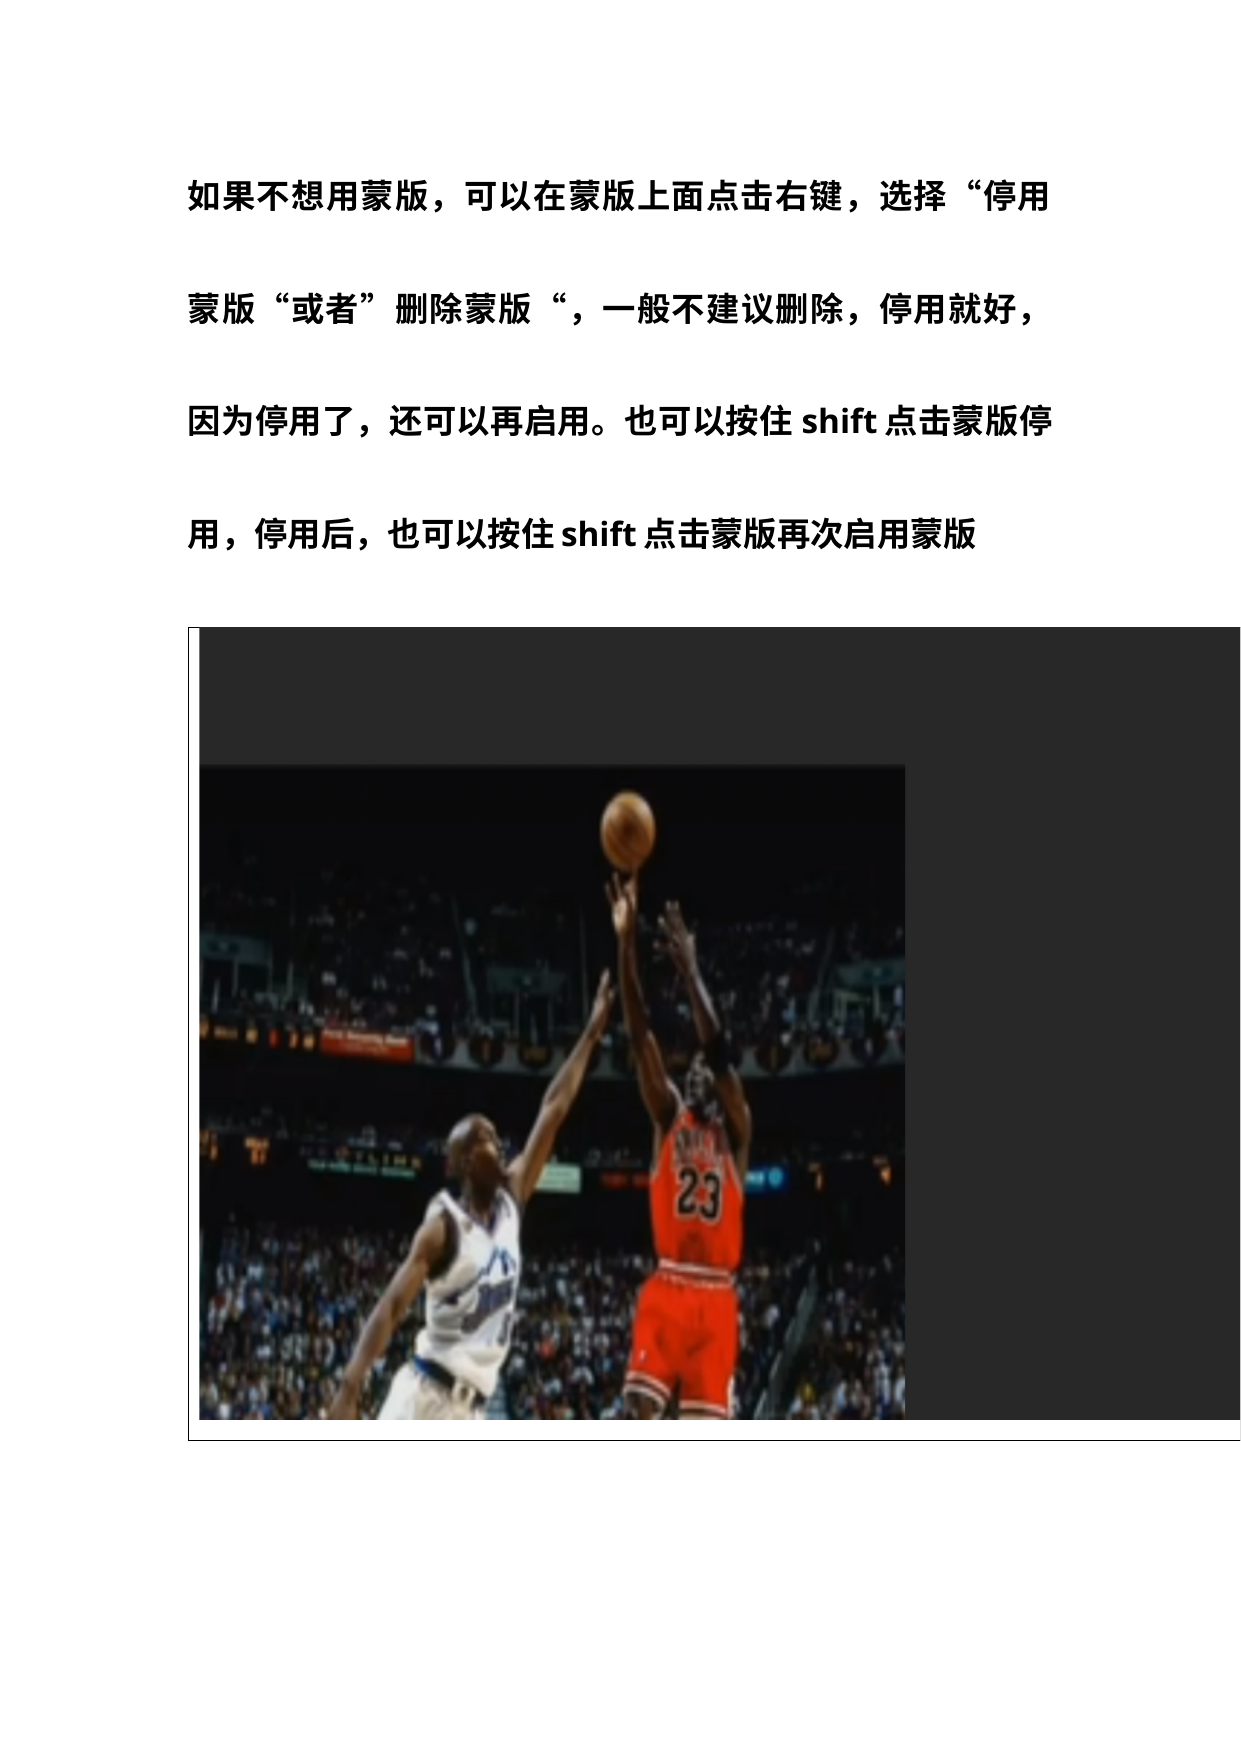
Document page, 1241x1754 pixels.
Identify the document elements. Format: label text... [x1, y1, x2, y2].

picture [199, 627, 1241, 1420]
table_header [189, 628, 1240, 1440]
subtitle 如果不想用蒙版，可以在蒙版上面点击右键，选择“停用蒙版“或者”删除蒙版“，一般不建议删除，停用就好，因为停用了，还可以再启用。也可以按住shift点击蒙版停用，停用后，也可以按住shift点击蒙版再次启用蒙版 [187, 162, 1053, 564]
